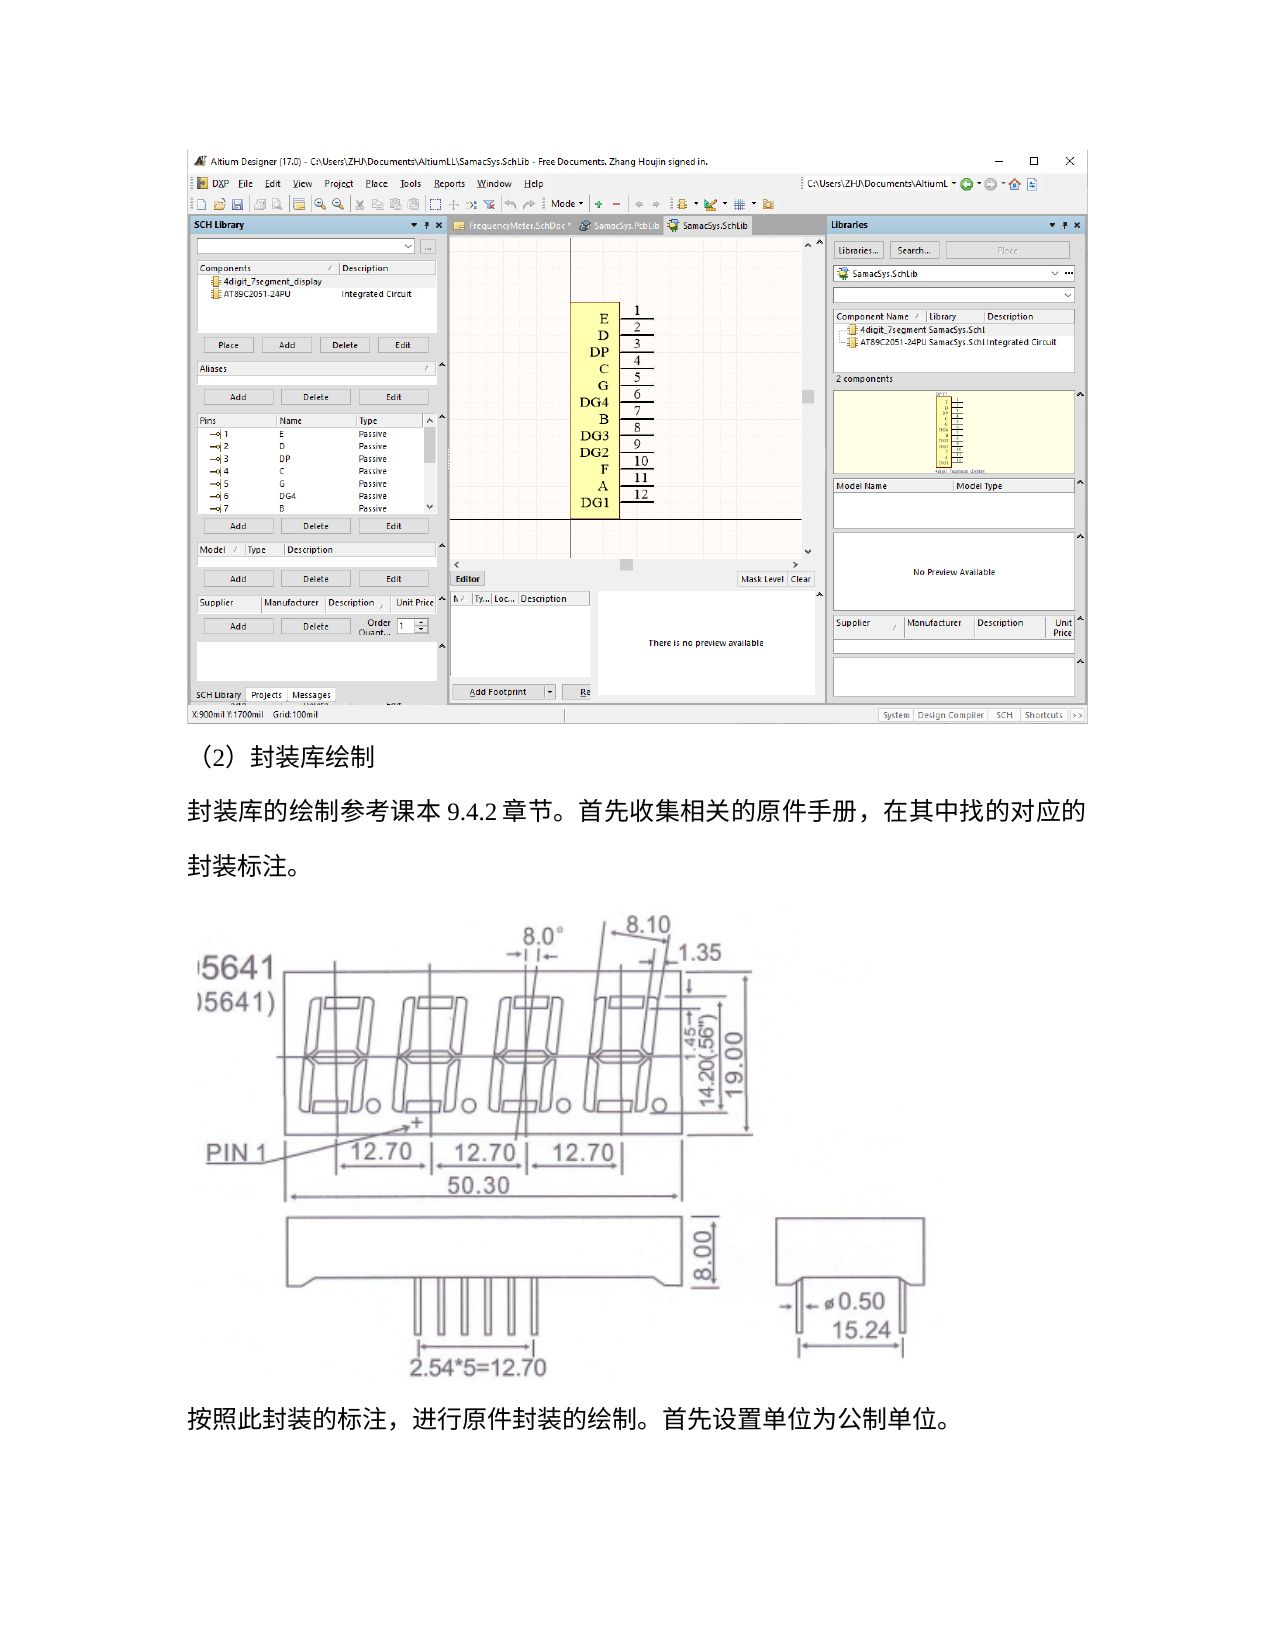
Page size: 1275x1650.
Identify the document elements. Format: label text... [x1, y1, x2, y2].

picture [187, 900, 939, 1385]
picture [187, 150, 1088, 724]
text （2）封装库绘制 [187, 737, 1087, 774]
text 按照此封装的标注，进行原件封装的绘制。首先设置单位为公制单位。 [187, 1399, 1087, 1436]
text 封装库的绘制参考课本9.4.2章节。首先收集相关的原件手册，在其中找的对应的封装标注。 [187, 792, 1087, 882]
